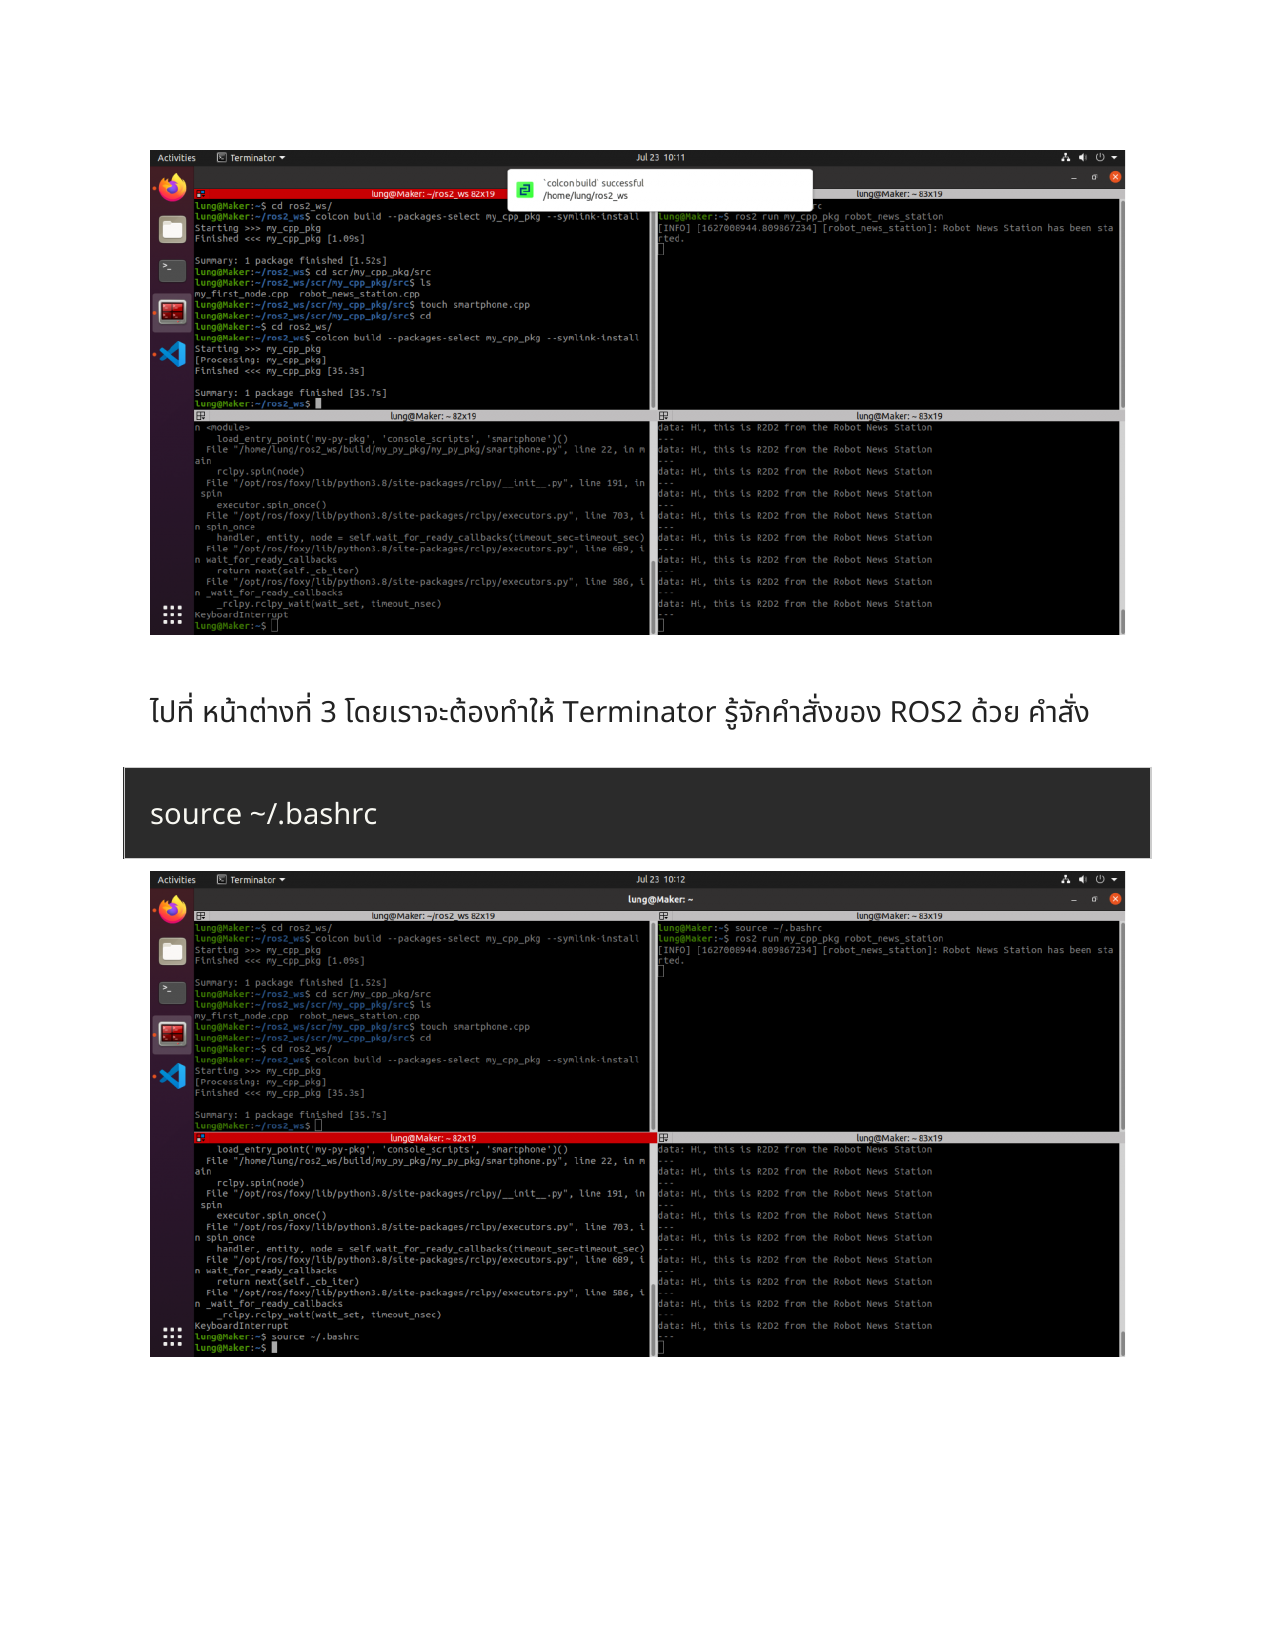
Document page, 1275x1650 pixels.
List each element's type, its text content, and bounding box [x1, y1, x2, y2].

picture [150, 150, 1125, 635]
text source ~/.bashrc [125, 768, 1150, 858]
picture [150, 871, 1125, 1357]
text ไปที่ หน้าต่างที่ 3 โดยเราจะต้องทําให้ Terminator รู้จักคําสั่งของ ROS2 ด้วย คําสั่ง [150, 651, 1125, 735]
